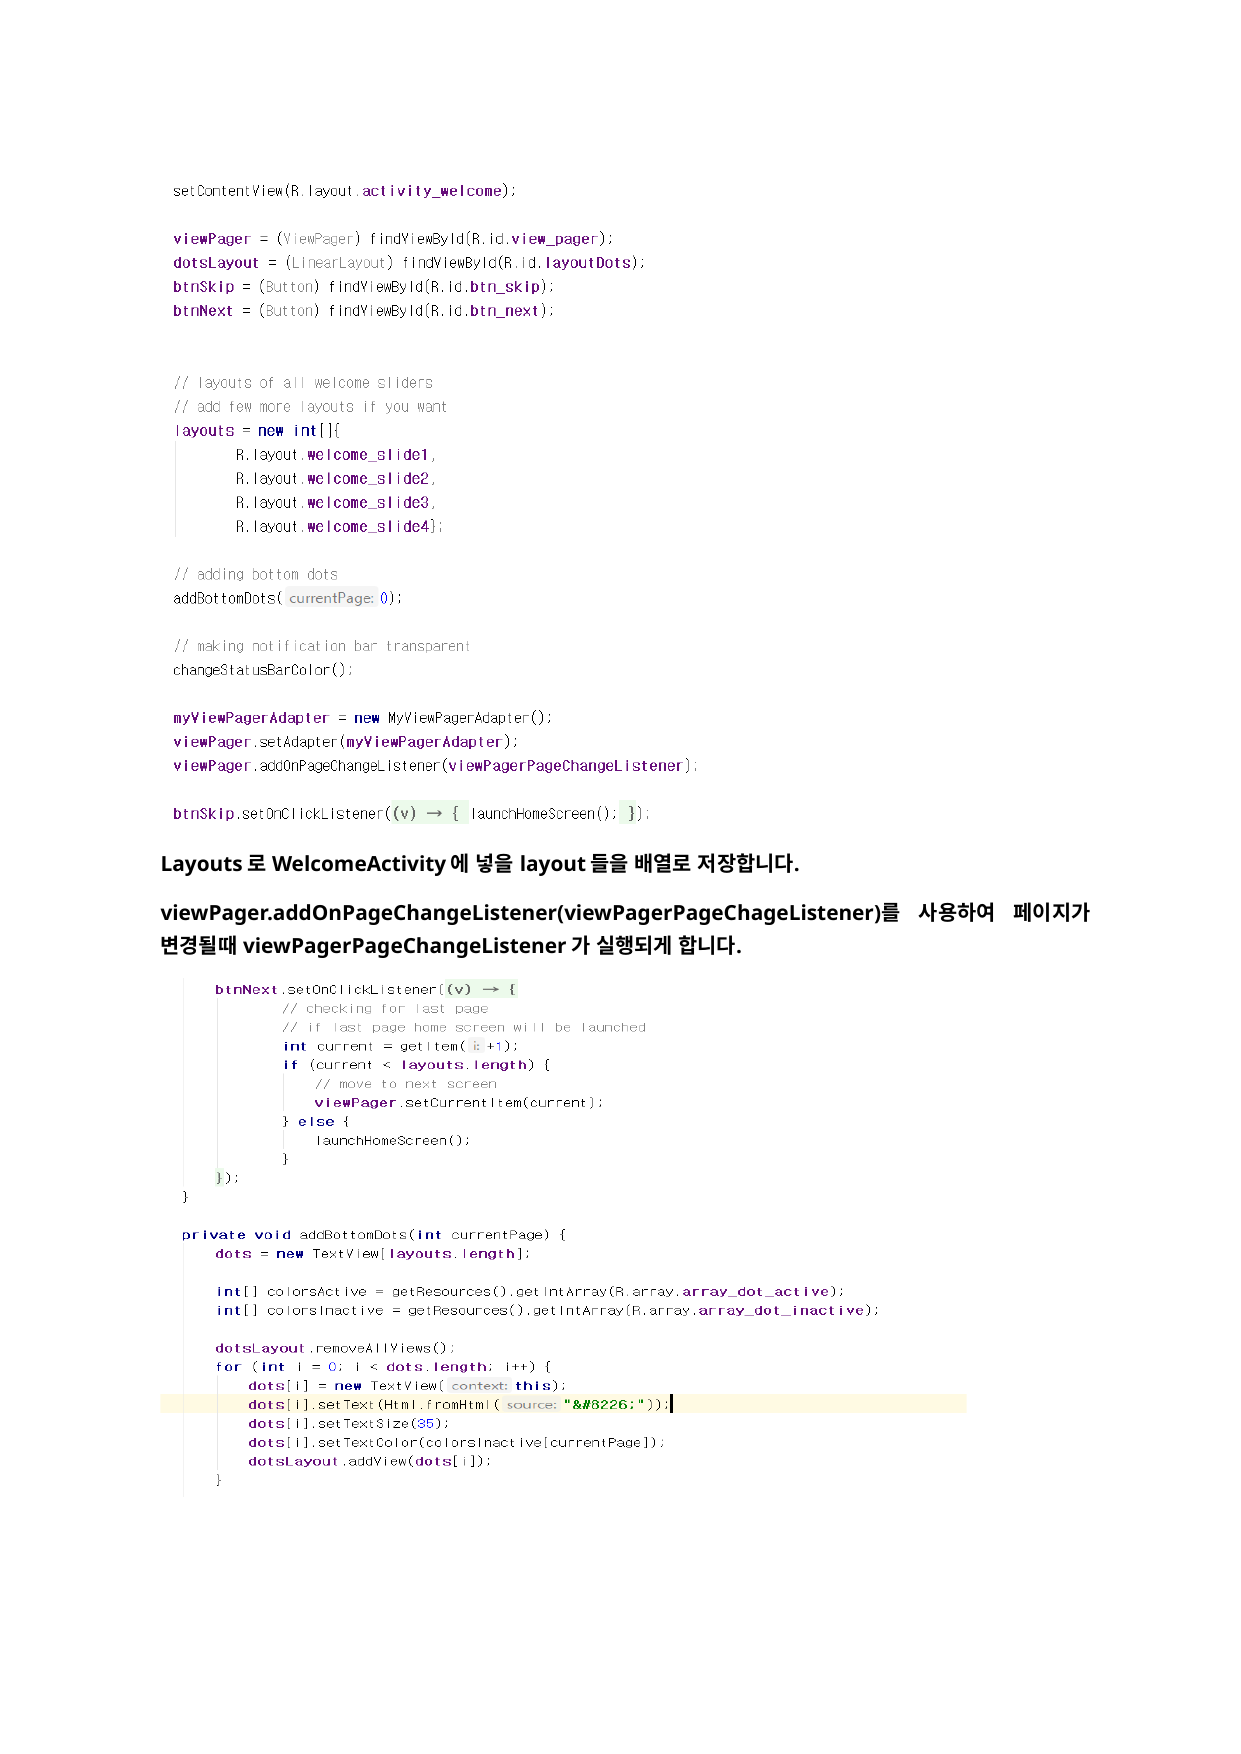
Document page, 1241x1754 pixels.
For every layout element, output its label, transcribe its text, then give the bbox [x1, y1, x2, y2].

picture [160, 978, 967, 1497]
text Layouts로 WelcomeActivity에 넣을 layout들을 배열로 저장합니다. [160, 847, 1090, 877]
picture [164, 177, 895, 828]
text viewPager.addOnPageChangeListener(viewPagerPageChageListener)를 사용하여 페이지가 변경될때 viewPagerPageChangeListener가 실행되게 합니다. [160, 896, 1090, 959]
